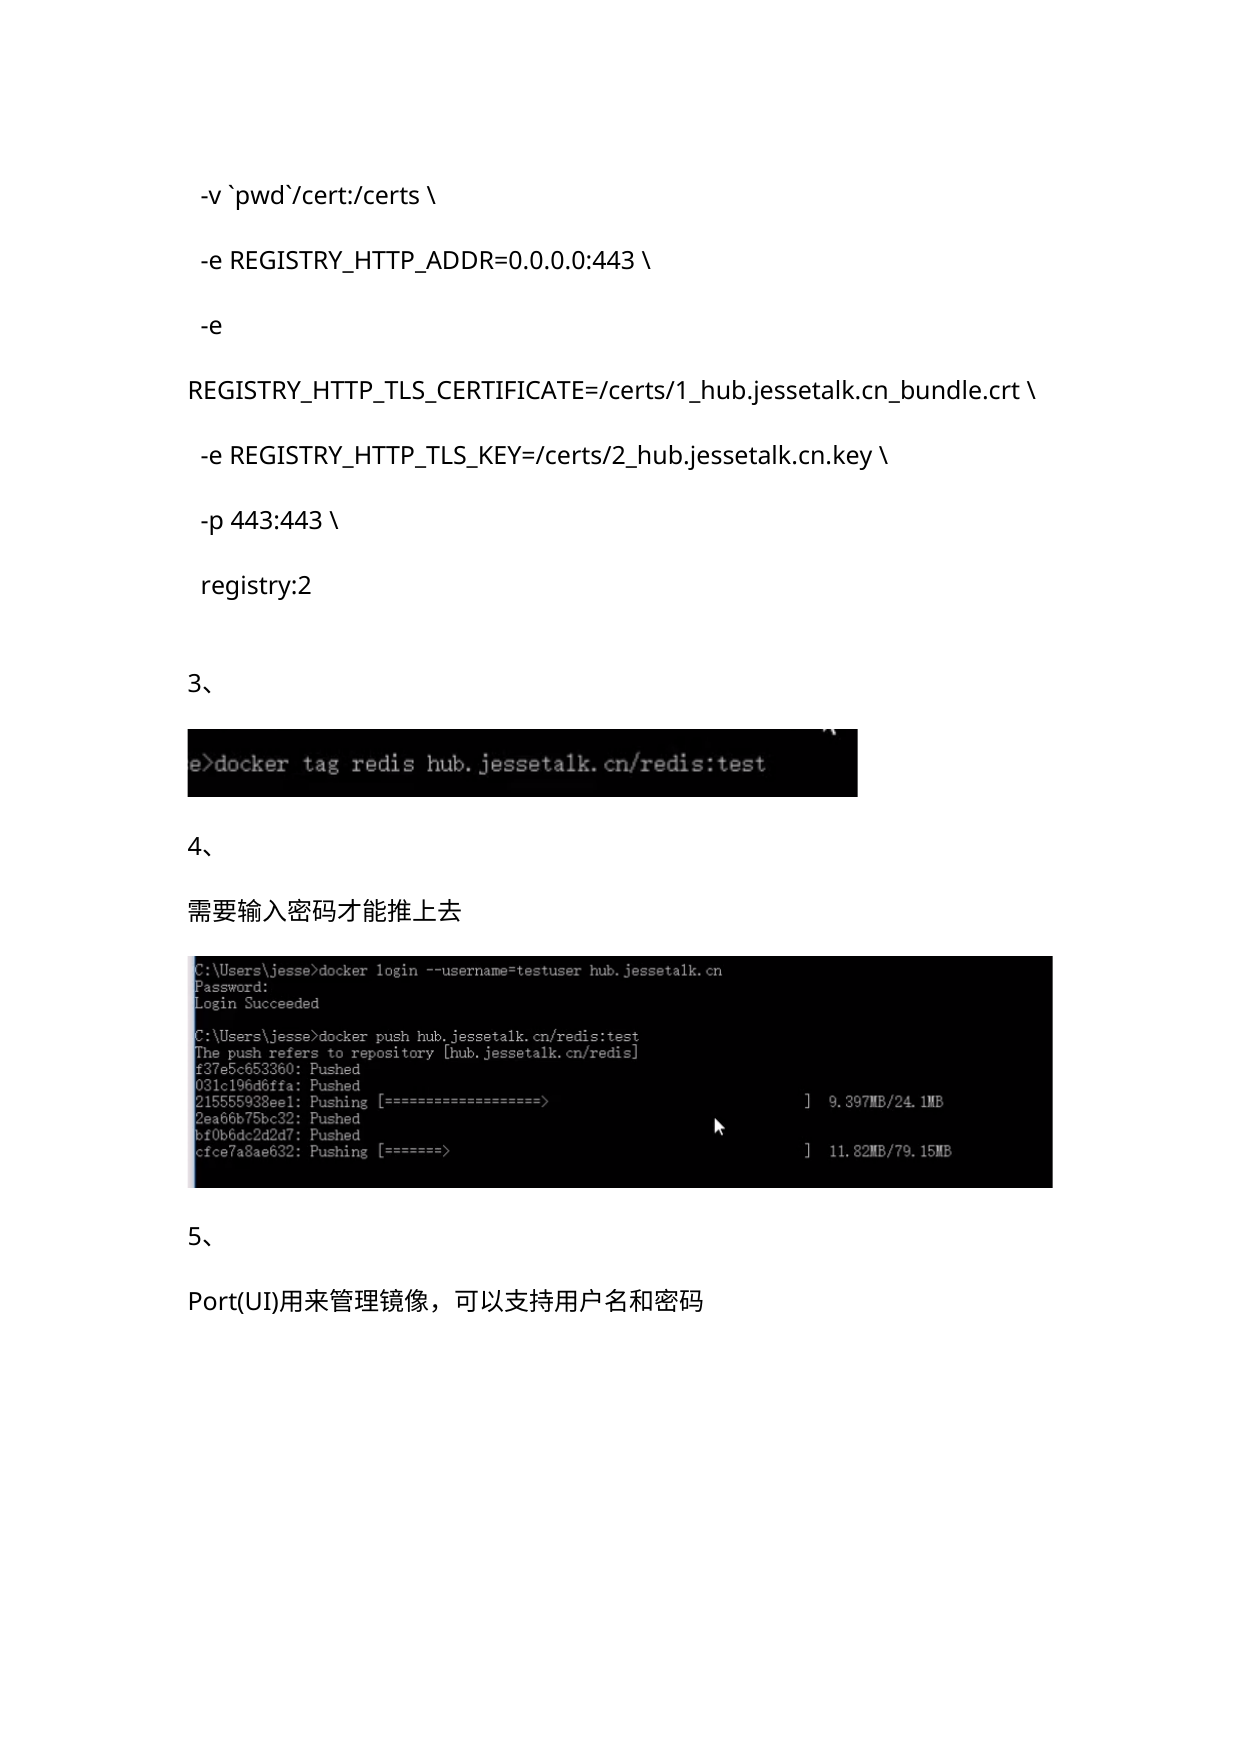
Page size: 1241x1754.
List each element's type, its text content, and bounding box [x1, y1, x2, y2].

text -e REGISTRY_HTTP_TLS_CERTIFICATE=/certs/1_hub.jessetalk.cn_bundle.crt \ [187, 292, 1053, 422]
text Port(UI)用来管理镜像，可以支持用户名和密码 [187, 1267, 1053, 1332]
text -p 443:443 \ [187, 487, 1053, 552]
text -e REGISTRY_HTTP_ADDR=0.0.0.0:443 \ [187, 227, 1053, 292]
text -e REGISTRY_HTTP_TLS_KEY=/certs/2_hub.jessetalk.cn.key \ [187, 422, 1053, 487]
picture [187, 729, 858, 797]
text 3、 [187, 649, 1053, 714]
picture [187, 956, 1053, 1188]
text 需要输入密码才能推上去 [187, 877, 1053, 942]
text registry:2 [187, 552, 1053, 617]
text -v `pwd`/cert:/certs \ [187, 162, 1053, 227]
text 4、 [187, 812, 1053, 877]
text 5、 [187, 1202, 1053, 1267]
